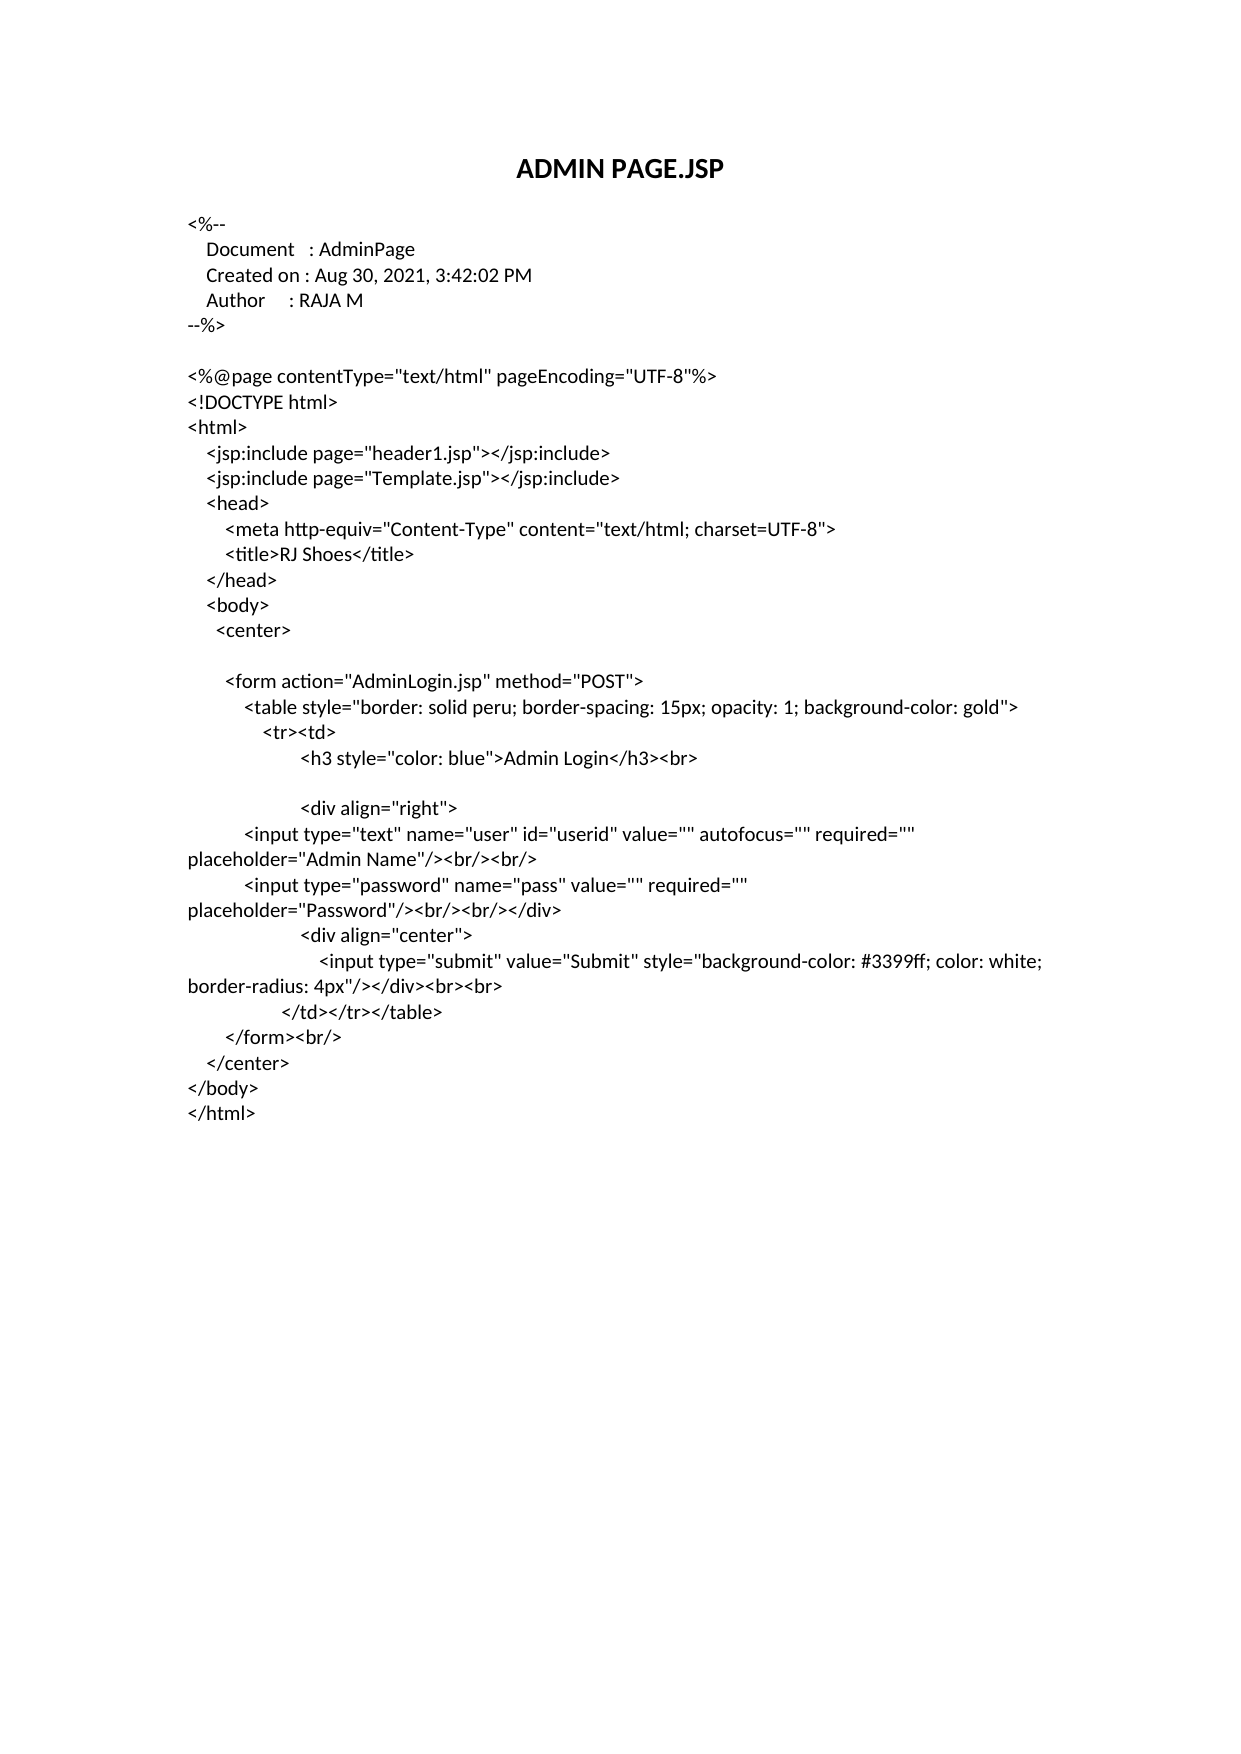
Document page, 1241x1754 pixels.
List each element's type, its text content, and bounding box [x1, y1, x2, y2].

text <table style="border: solid peru; border-spacing: 15px; opacity: 1; background-color: gold"> [187, 694, 1053, 719]
text </body> [187, 1075, 1053, 1101]
text Document : AdminPage [187, 236, 1053, 262]
text </form><br/> [187, 1024, 1053, 1050]
text <input type="text" name="user" id="userid" value="" autofocus="" required="" placeholder="Admin Name"/><br/><br/> [187, 821, 1053, 872]
text </center> [187, 1050, 1053, 1075]
text ADMIN PAGE.JSP [187, 150, 1053, 186]
text --%> [187, 313, 1053, 338]
text <h3 style="color: blue">Admin Login</h3><br> [187, 745, 1053, 770]
text <center> [187, 618, 1053, 643]
text <meta http-equiv="Content-Type" content="text/html; charset=UTF-8"> [187, 516, 1053, 541]
text <div align="center"> [187, 923, 1053, 948]
text <input type="submit" value="Submit" style="background-color: #3399ff; color: white; border-radius: 4px"/></div><br><br> [187, 948, 1053, 999]
text <%-- [187, 211, 1053, 236]
text <body> [187, 592, 1053, 618]
text <html> [187, 414, 1053, 440]
text Author : RAJA M [187, 287, 1053, 313]
text </td></tr></table> [187, 999, 1053, 1024]
text <form action="AdminLogin.jsp" method="POST"> [187, 668, 1053, 694]
text </html> [187, 1101, 1053, 1126]
text <jsp:include page="Template.jsp"></jsp:include> [187, 465, 1053, 491]
text <jsp:include page="header1.jsp"></jsp:include> [187, 440, 1053, 465]
text <input type="password" name="pass" value="" required="" placeholder="Password"/><br/><br/></div> [187, 872, 1053, 923]
text <head> [187, 491, 1053, 516]
text <div align="right"> [187, 796, 1053, 821]
text Created on : Aug 30, 2021, 3:42:02 PM [187, 262, 1053, 287]
text <title>RJ Shoes</title> [187, 541, 1053, 567]
text <%@page contentType="text/html" pageEncoding="UTF-8"%> [187, 363, 1053, 389]
text <tr><td> [187, 719, 1053, 745]
text </head> [187, 567, 1053, 592]
text <!DOCTYPE html> [187, 389, 1053, 414]
